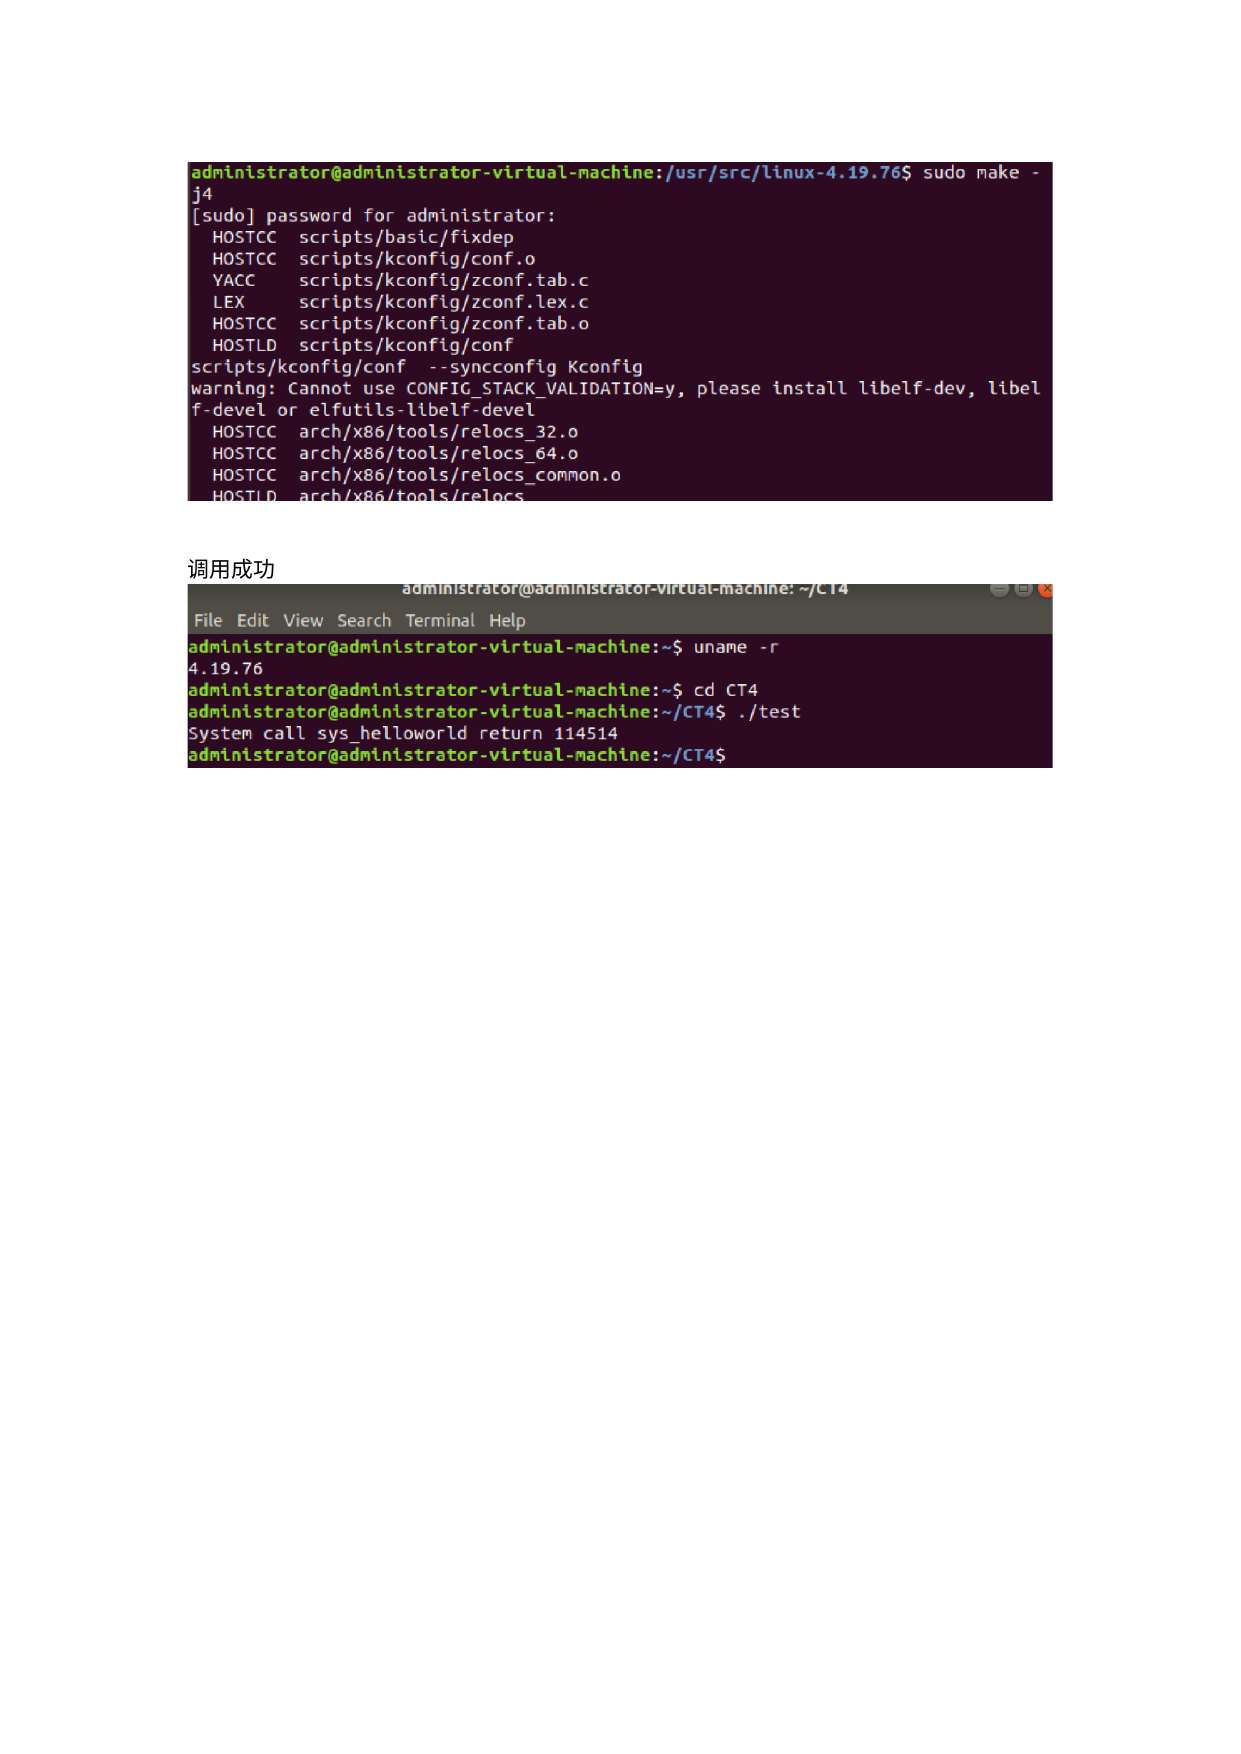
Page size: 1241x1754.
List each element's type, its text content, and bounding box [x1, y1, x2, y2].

picture [187, 584, 1053, 768]
text 调用成功 [187, 552, 1053, 584]
picture [187, 162, 1053, 501]
